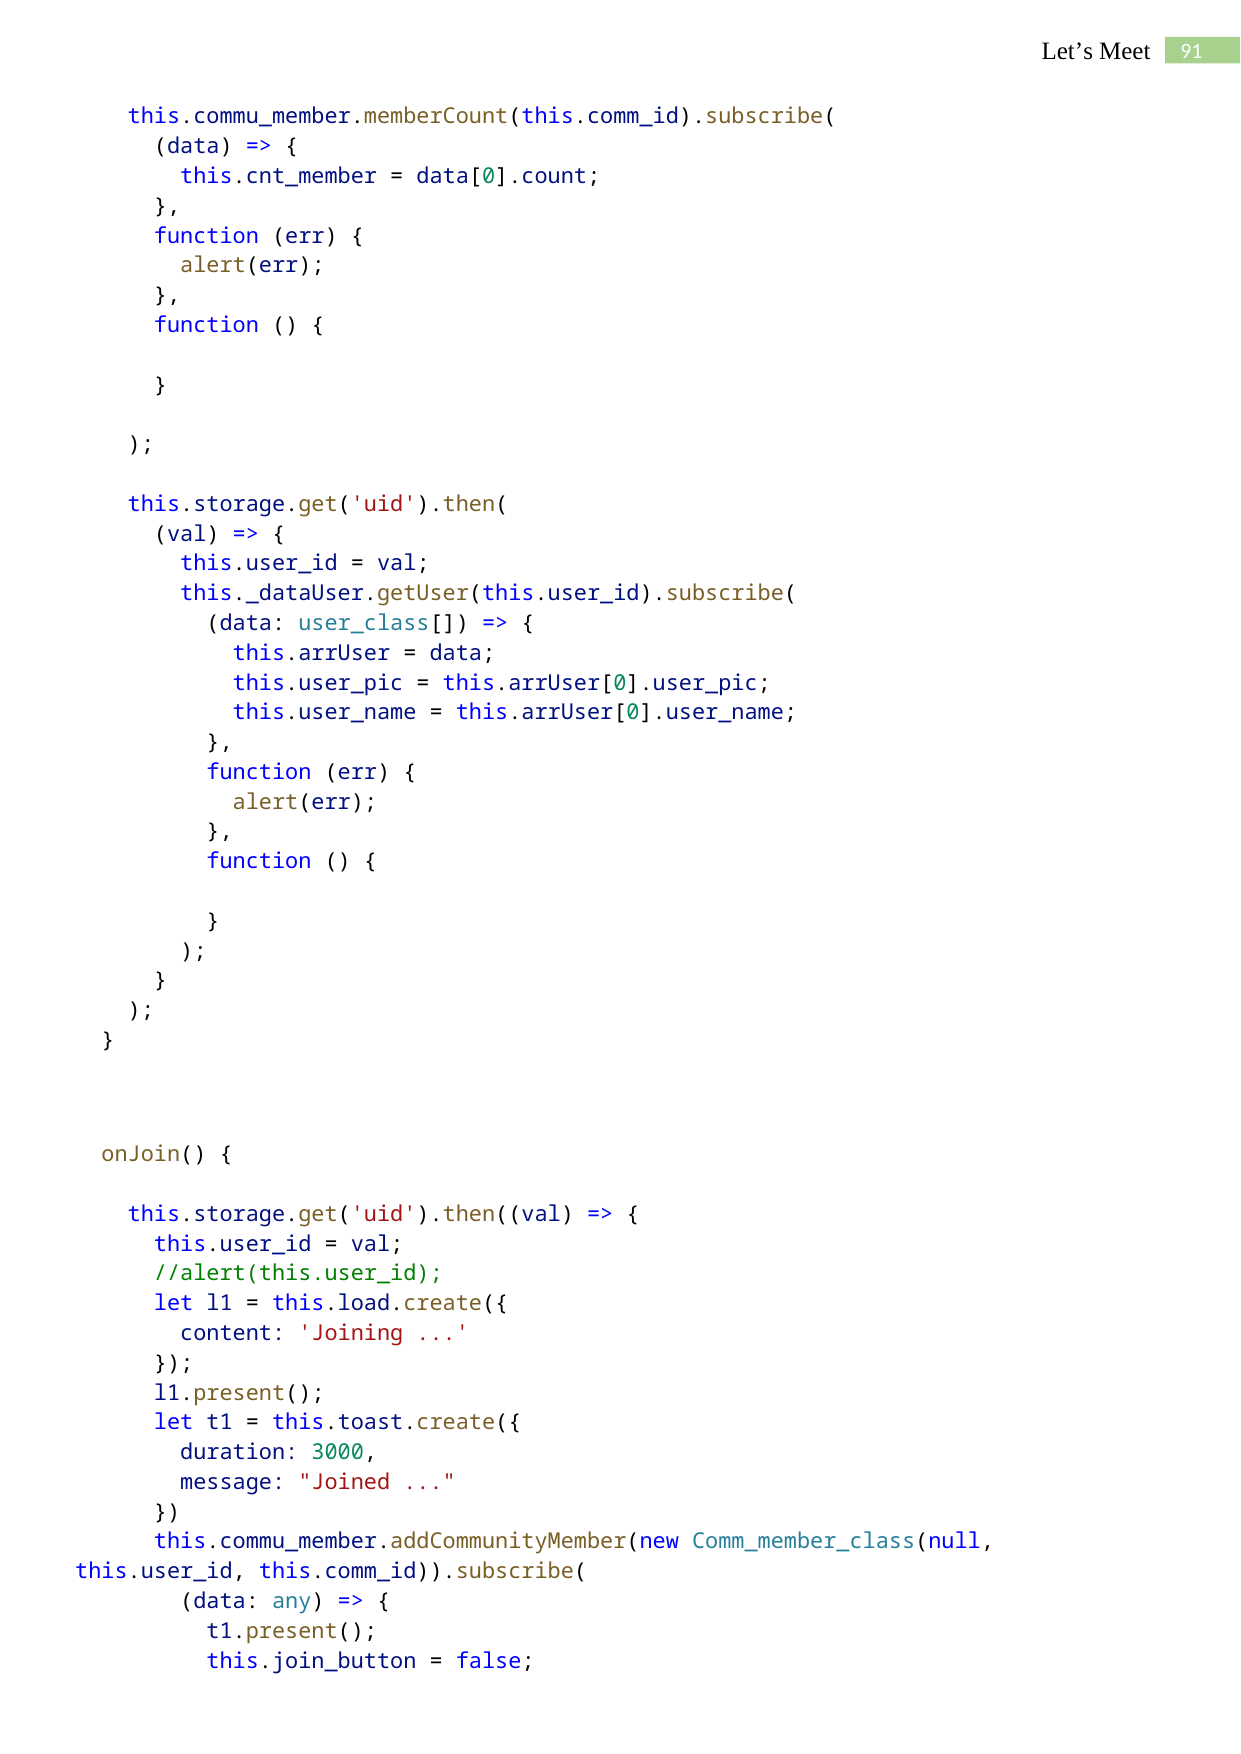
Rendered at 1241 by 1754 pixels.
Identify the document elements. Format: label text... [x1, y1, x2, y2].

text this.commu_member.addCommunityMember(new Comm_member_class(null, this.user_id, this.comm_id)).subscribe( [75, 1526, 1165, 1585]
text } [75, 368, 1165, 398]
text this.cnt_member = data[0].count; [75, 160, 1165, 190]
text this.user_pic = this.arrUser[0].user_pic; [75, 666, 1165, 696]
text l1.present(); [75, 1377, 1165, 1406]
text alert(err); [75, 786, 1165, 815]
text ); [75, 934, 1165, 964]
text }); [75, 1347, 1165, 1377]
text function (err) { [75, 219, 1165, 249]
text this._dataUser.getUser(this.user_id).subscribe( [75, 577, 1165, 607]
text this.storage.get('uid').then((val) => { [75, 1198, 1165, 1228]
text let t1 = this.toast.create({ [75, 1406, 1165, 1436]
text } [75, 964, 1165, 994]
text function () { [75, 309, 1165, 339]
text }) [75, 1496, 1165, 1526]
text }, [75, 726, 1165, 756]
text }, [75, 815, 1165, 845]
text (data) => { [75, 130, 1165, 160]
text this.join_button = false; [75, 1645, 1165, 1674]
text onJoin() { [75, 1138, 1165, 1168]
text }, [75, 279, 1165, 309]
text } [75, 905, 1165, 934]
text (val) => { [75, 517, 1165, 547]
text alert(err); [75, 249, 1165, 279]
text function () { [75, 845, 1165, 875]
text content: 'Joining ...' [75, 1317, 1165, 1347]
text this.commu_member.memberCount(this.comm_id).subscribe( [75, 100, 1165, 130]
text this.user_id = val; [75, 1228, 1165, 1257]
text t1.present(); [75, 1615, 1165, 1645]
text this.storage.get('uid').then( [75, 488, 1165, 517]
text this.arrUser = data; [75, 637, 1165, 666]
text }, [75, 190, 1165, 219]
text //alert(this.user_id); [75, 1257, 1165, 1287]
text (data: user_class[]) => { [75, 607, 1165, 637]
text let l1 = this.load.create({ [75, 1287, 1165, 1317]
text this.user_id = val; [75, 547, 1165, 577]
text } [75, 1024, 1165, 1054]
text ); [75, 428, 1165, 458]
text (data: any) => { [75, 1585, 1165, 1615]
text ); [75, 994, 1165, 1024]
text message: "Joined ..." [75, 1466, 1165, 1496]
text function (err) { [75, 756, 1165, 786]
text duration: 3000, [75, 1436, 1165, 1466]
text this.user_name = this.arrUser[0].user_name; [75, 696, 1165, 726]
